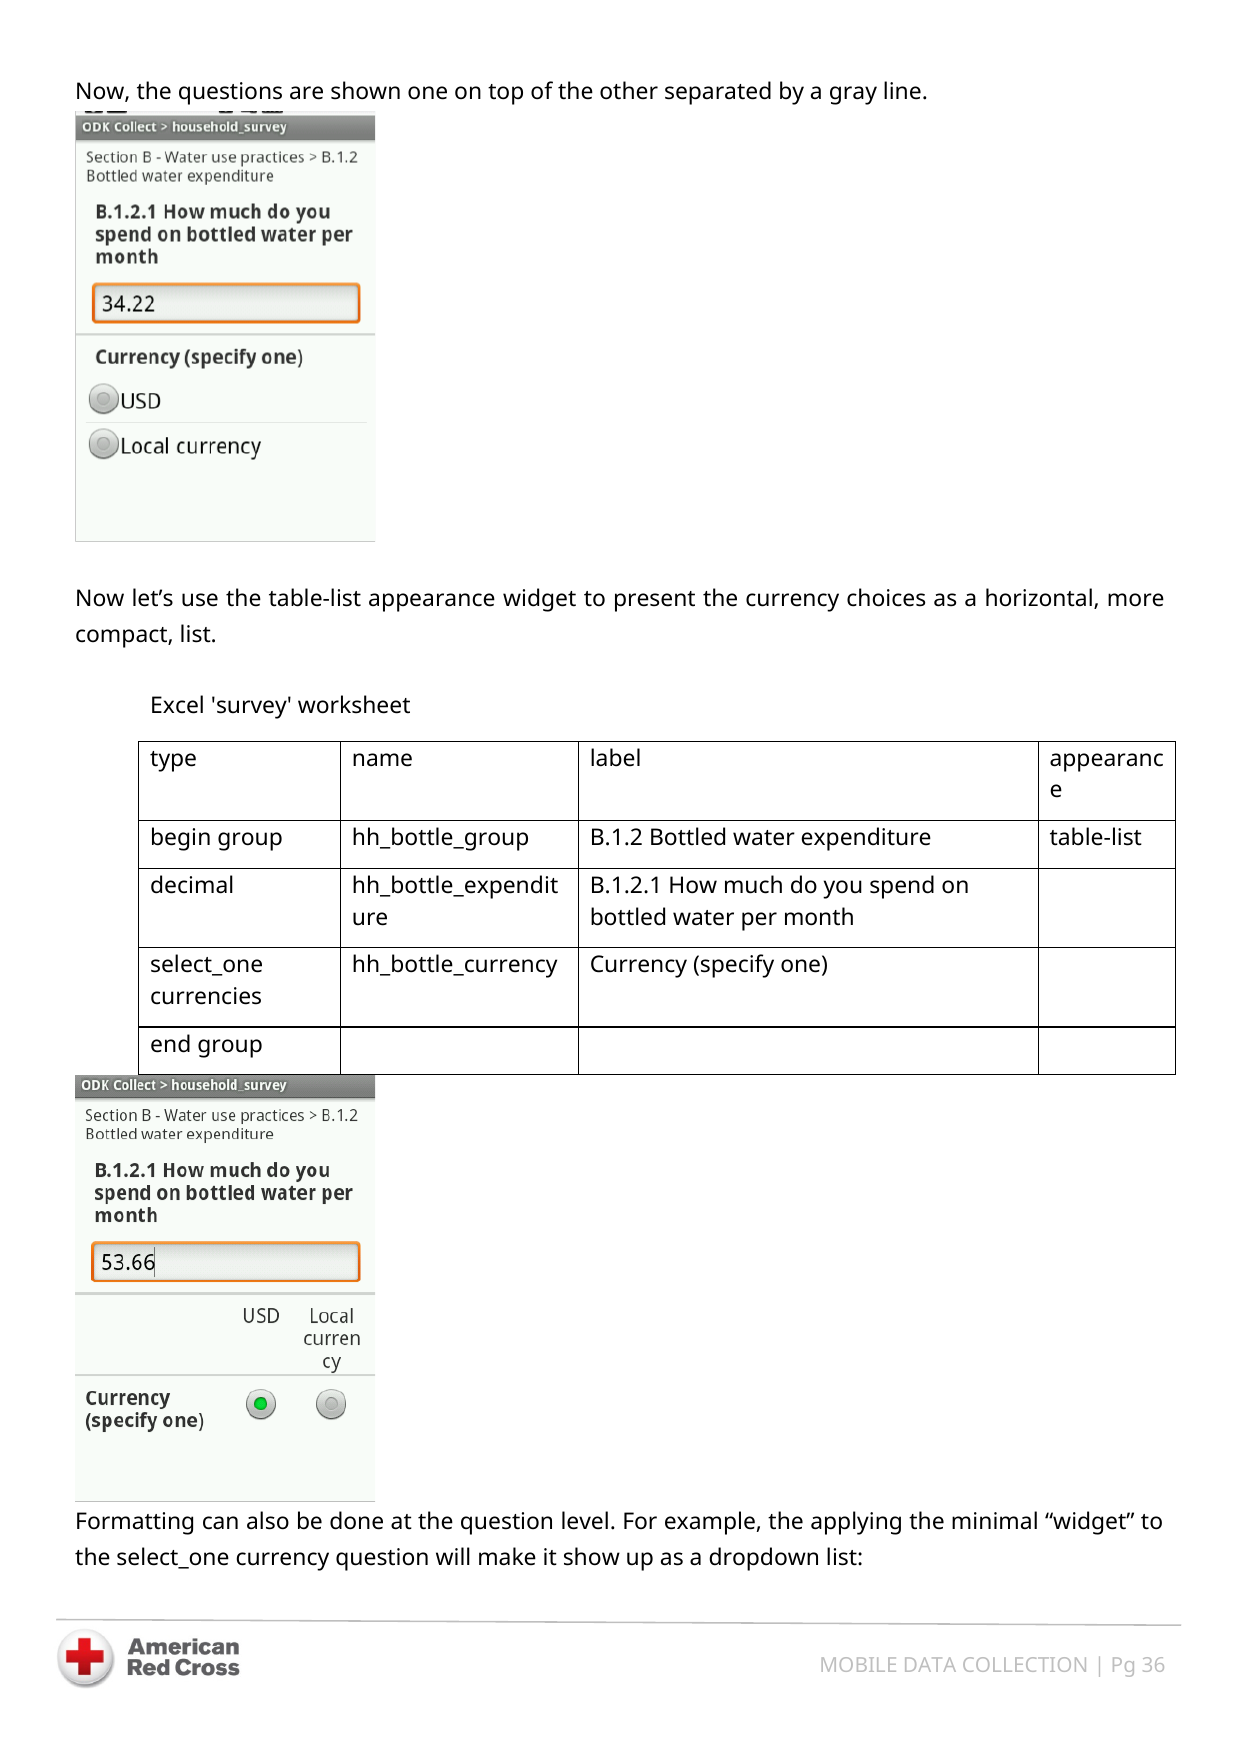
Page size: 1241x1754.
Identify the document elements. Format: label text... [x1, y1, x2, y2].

table_header label [579, 742, 1038, 820]
table_cell [341, 1028, 578, 1074]
text Now let’s use the table-list appearance widget to present the currency choices as a horizontal, more compact, list. [75, 582, 1165, 649]
table_cell B.1.2 Bottled water expenditure [579, 821, 1038, 868]
table_cell table-list [1039, 821, 1175, 868]
table_cell hh_bottle_currency [341, 948, 578, 1026]
table_header name [341, 742, 578, 820]
table_cell [1039, 1028, 1175, 1074]
text Formatting can also be done at the question level. For example, the applying the minimal “widget” to the select_one currency question will make it show up as a dropdown list: [75, 1505, 1165, 1572]
table_cell hh_bottle_expenditure [341, 869, 578, 947]
table_cell decimal [139, 869, 340, 947]
table_cell begin group [139, 821, 340, 868]
text Excel 'survey' worksheet [75, 689, 1165, 721]
table_header appearance [1039, 742, 1175, 820]
table_cell select_one currencies [139, 948, 340, 1026]
text Now, the questions are shown one on top of the other separated by a gray line. [75, 75, 1165, 106]
table_cell Currency (specify one) [579, 948, 1038, 1026]
table_cell [579, 1028, 1038, 1074]
picture [37, 1625, 263, 1689]
picture [75, 111, 375, 542]
table_cell B.1.2.1 How much do you spend on bottled water per month [579, 869, 1038, 947]
table_cell hh_bottle_group [341, 821, 578, 868]
table_cell [1039, 948, 1175, 1026]
table_cell [1039, 869, 1175, 947]
picture [75, 1075, 375, 1502]
table_header type [139, 742, 340, 820]
table_cell end group [139, 1028, 340, 1074]
